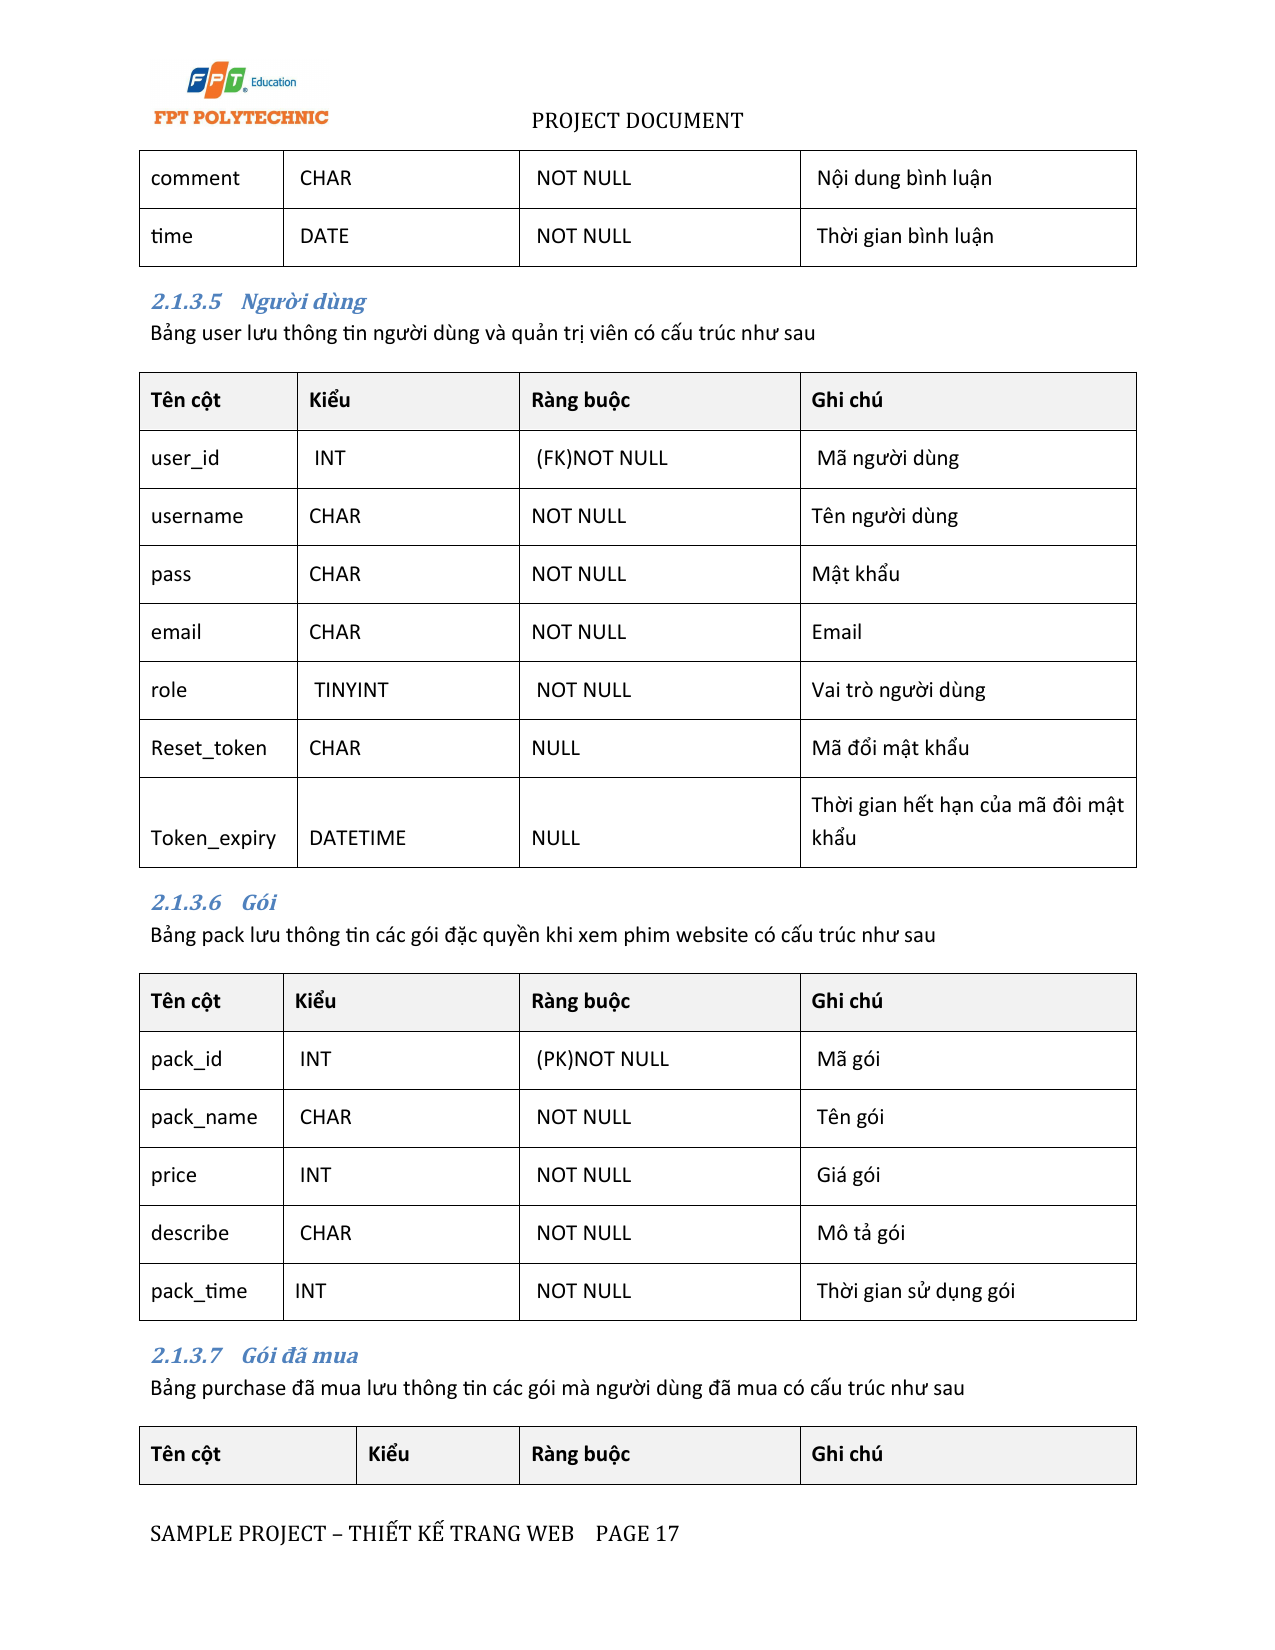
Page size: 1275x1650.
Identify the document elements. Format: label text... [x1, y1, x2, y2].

table_cell CHAR [284, 151, 519, 208]
table_header Ghi chú [801, 1427, 1136, 1484]
table_cell NOT NULL [520, 209, 800, 266]
table_cell Mã đổi mật khẩu [801, 720, 1136, 777]
table_cell CHAR [284, 1206, 519, 1262]
table_cell NOT NULL [520, 489, 800, 545]
table_cell price [140, 1148, 283, 1204]
table_header Ràng buộc [520, 1427, 800, 1484]
table_cell role [140, 662, 297, 719]
table_header Tên cột [140, 1427, 356, 1484]
table_cell Email [801, 604, 1136, 661]
table_cell CHAR [284, 1090, 519, 1147]
table_cell Mô tả gói [801, 1206, 1136, 1262]
table_cell NULL [520, 778, 800, 867]
text Bảng pack lưu thông tin các gói đặc quyền khi xem phim website có cấu trúc như sau [150, 920, 1125, 948]
table_cell describe [140, 1206, 283, 1262]
table_cell Token_expiry [140, 778, 297, 867]
table_cell DATE [284, 209, 519, 266]
table_cell NOT NULL [520, 1090, 800, 1147]
table_cell time [140, 209, 283, 266]
table_header Kiểu [284, 974, 519, 1031]
table_cell pack_time [140, 1264, 283, 1320]
table_header Ghi chú [801, 974, 1136, 1031]
table_cell INT [298, 431, 519, 487]
table_header Ràng buộc [520, 373, 800, 429]
table_cell NOT NULL [520, 1148, 800, 1204]
table_cell email [140, 604, 297, 661]
table_cell Giá gói [801, 1148, 1136, 1204]
table_header Tên cột [140, 974, 283, 1031]
text Bảng user lưu thông tin người dùng và quản trị viên có cấu trúc như sau [150, 318, 1125, 347]
subtitle Gói đã mua [150, 1342, 1125, 1369]
text Bảng purchase đã mua lưu thông tin các gói mà người dùng đã mua có cấu trúc như sau [150, 1373, 1125, 1401]
table_cell Thời gian bình luận [801, 209, 1136, 266]
table_cell CHAR [298, 720, 519, 777]
table_cell (PK)NOT NULL [520, 1032, 800, 1089]
table_cell Nội dung bình luận [801, 151, 1136, 208]
table_cell comment [140, 151, 283, 208]
table_header Tên cột [140, 373, 297, 429]
table_cell INT [284, 1032, 519, 1089]
table_cell TINYINT [298, 662, 519, 719]
table_cell NOT NULL [520, 662, 800, 719]
picture [150, 59, 331, 129]
table_cell INT [284, 1148, 519, 1204]
table_cell NOT NULL [520, 1206, 800, 1262]
table_cell Thời gian hết hạn của mã đôi mật khẩu [801, 778, 1136, 867]
table_cell CHAR [298, 489, 519, 545]
table_cell CHAR [298, 546, 519, 603]
table_cell (FK)NOT NULL [520, 431, 800, 487]
subtitle Người dùng [150, 288, 1125, 314]
table_cell NOT NULL [520, 151, 800, 208]
table_cell Reset_token [140, 720, 297, 777]
table_cell Tên người dùng [801, 489, 1136, 545]
table_cell pass [140, 546, 297, 603]
table_header Ràng buộc [520, 974, 800, 1031]
table_cell Tên gói [801, 1090, 1136, 1147]
table_cell NOT NULL [520, 1264, 800, 1320]
table_cell CHAR [298, 604, 519, 661]
table_cell pack_id [140, 1032, 283, 1089]
table_cell Mã người dùng [801, 431, 1136, 487]
table_header Kiểu [298, 373, 519, 429]
table_cell user_id [140, 431, 297, 487]
table_cell Thời gian sử dụng gói [801, 1264, 1136, 1320]
table_cell Vai trò người dùng [801, 662, 1136, 719]
table_cell INT [284, 1264, 519, 1320]
table_cell NOT NULL [520, 604, 800, 661]
table_header Kiểu [357, 1427, 519, 1484]
table_header Ghi chú [801, 373, 1136, 429]
table_cell NOT NULL [520, 546, 800, 603]
table_cell username [140, 489, 297, 545]
table_cell DATETIME [298, 778, 519, 867]
table_cell NULL [520, 720, 800, 777]
table_cell Mật khẩu [801, 546, 1136, 603]
table_cell pack_name [140, 1090, 283, 1147]
subtitle Gói [150, 889, 1125, 916]
table_cell Mã gói [801, 1032, 1136, 1089]
